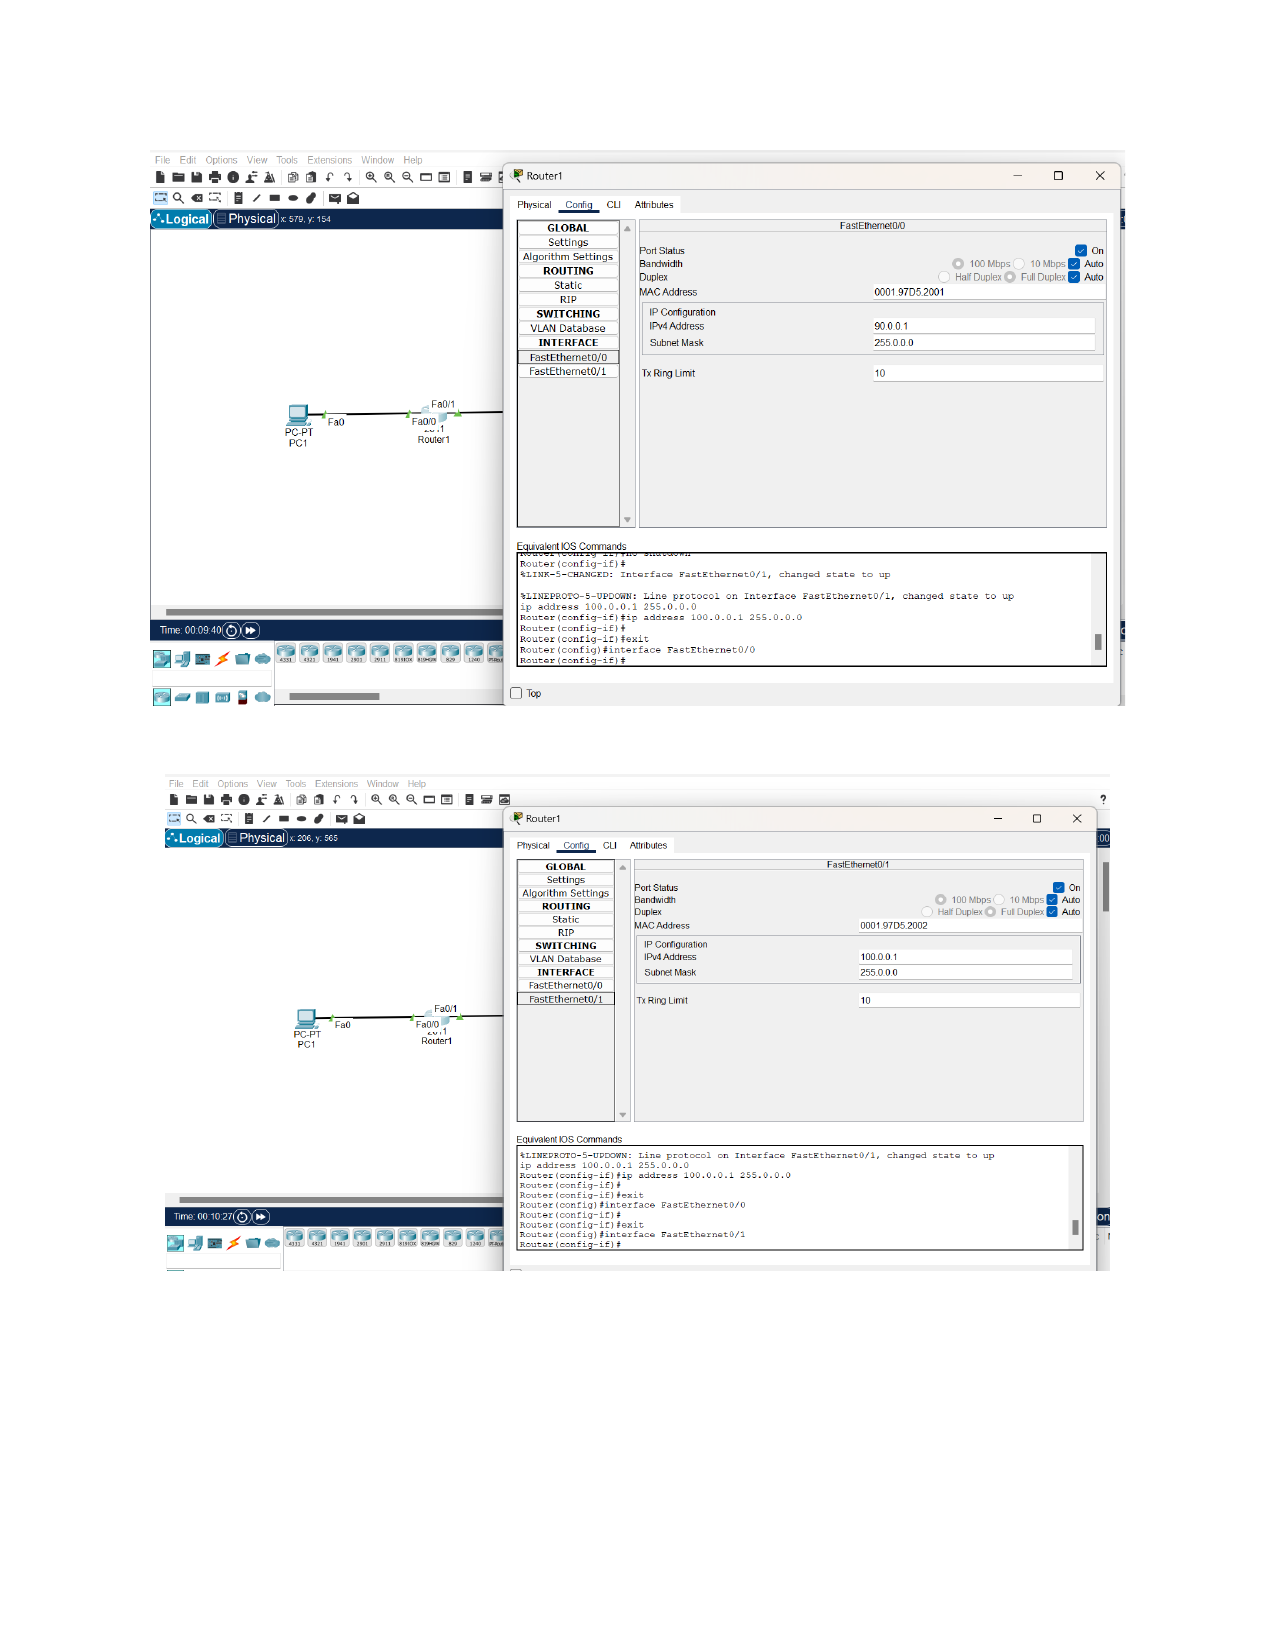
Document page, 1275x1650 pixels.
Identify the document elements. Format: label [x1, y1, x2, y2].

picture [165, 774, 1110, 1271]
picture [196, 837, 206, 844]
picture [150, 150, 1125, 706]
